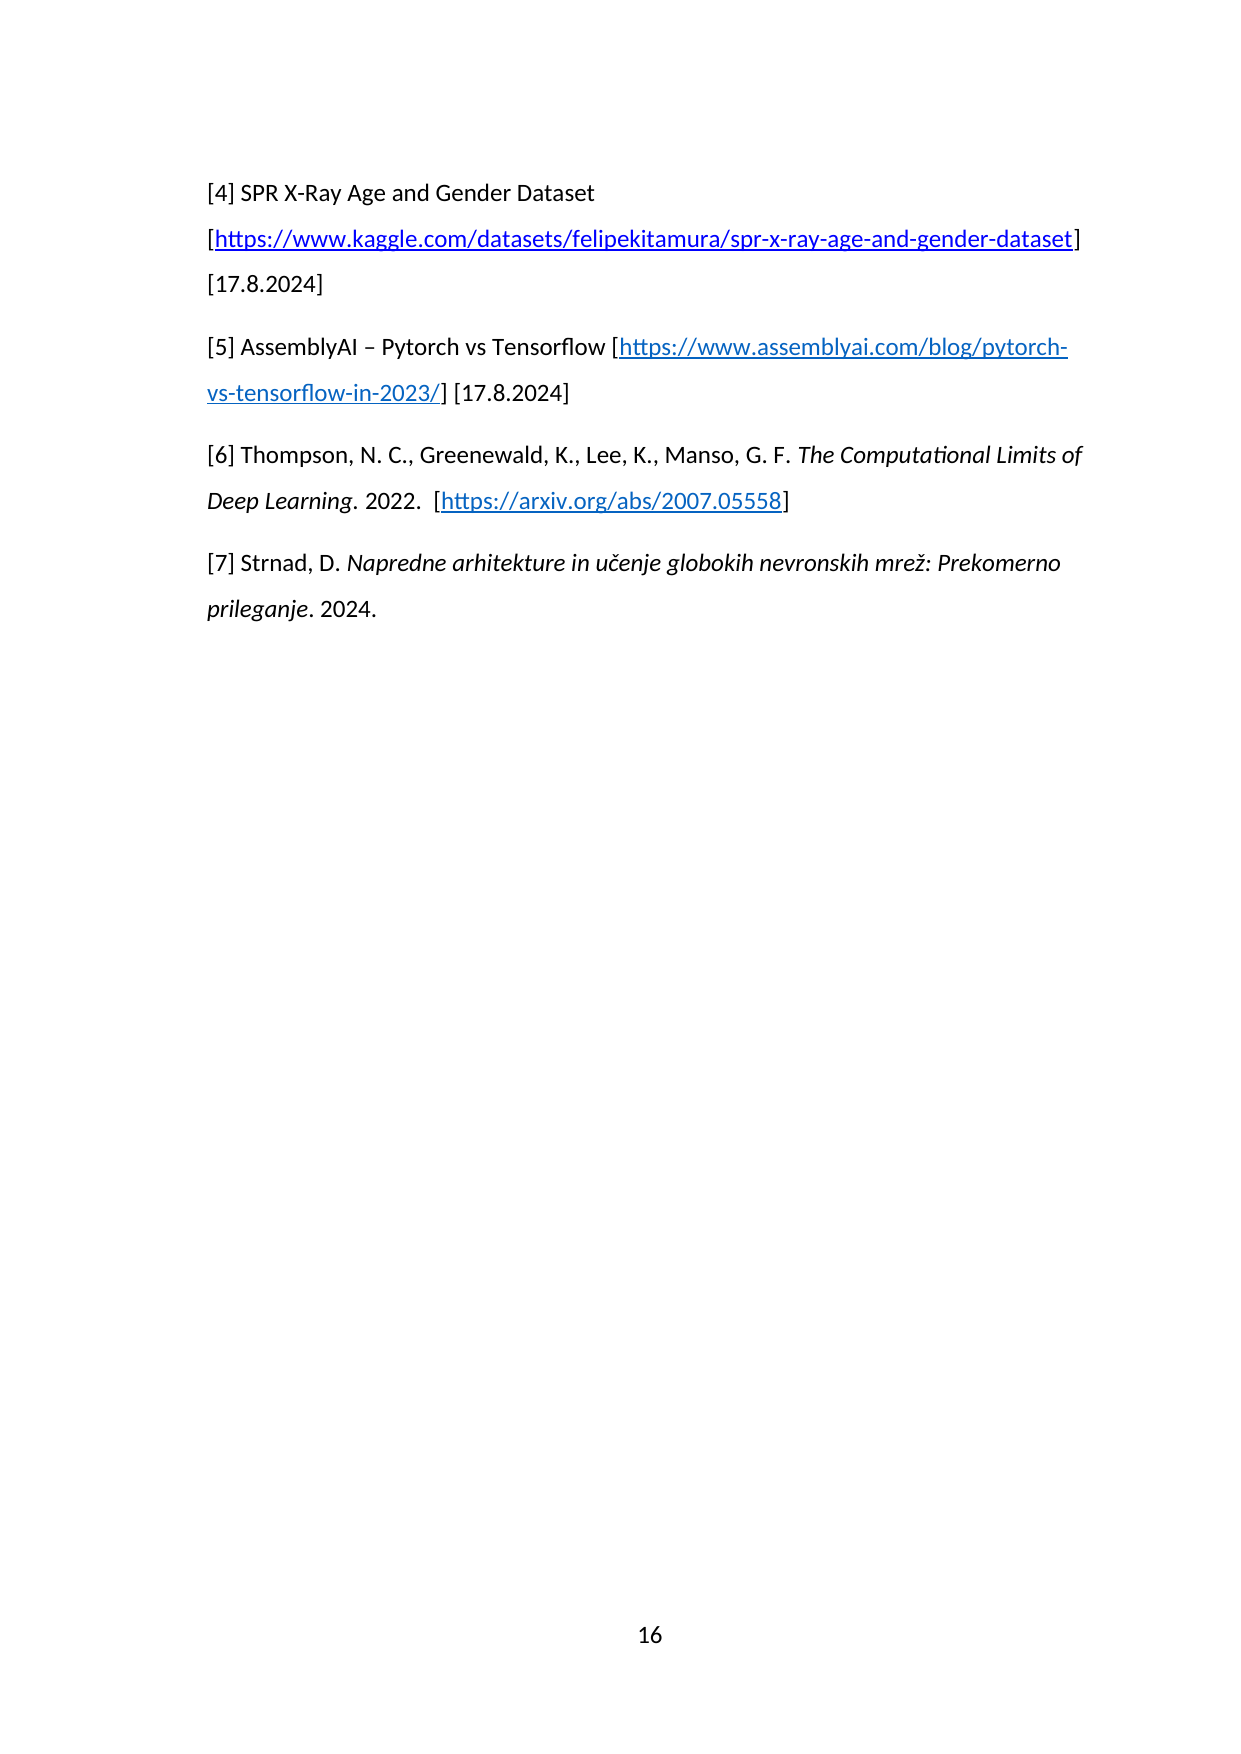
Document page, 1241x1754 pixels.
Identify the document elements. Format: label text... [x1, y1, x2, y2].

text [6] Thompson, N. C., Greenewald, K., Lee, K., Manso, G. F. The Computational Limits of Deep Learning. 2022. [https://arxiv.org/abs/2007.05558] [207, 439, 1092, 515]
text [4] SPR X-Ray Age and Gender Dataset [https://www.kaggle.com/datasets/felipekitamura/spr-x-ray-age-and-gender-dataset][17.8.2024] [207, 177, 1092, 299]
text [7] Strnad, D. Napredne arhitekture in učenje globokih nevronskih mrež: Prekomerno prileganje. 2024. [207, 547, 1092, 623]
text [5] AssemblyAI – Pytorch vs Tensorflow [https://www.assemblyai.com/blog/pytorch-vs-tensorflow-in-2023/] [17.8.2024] [207, 331, 1092, 407]
